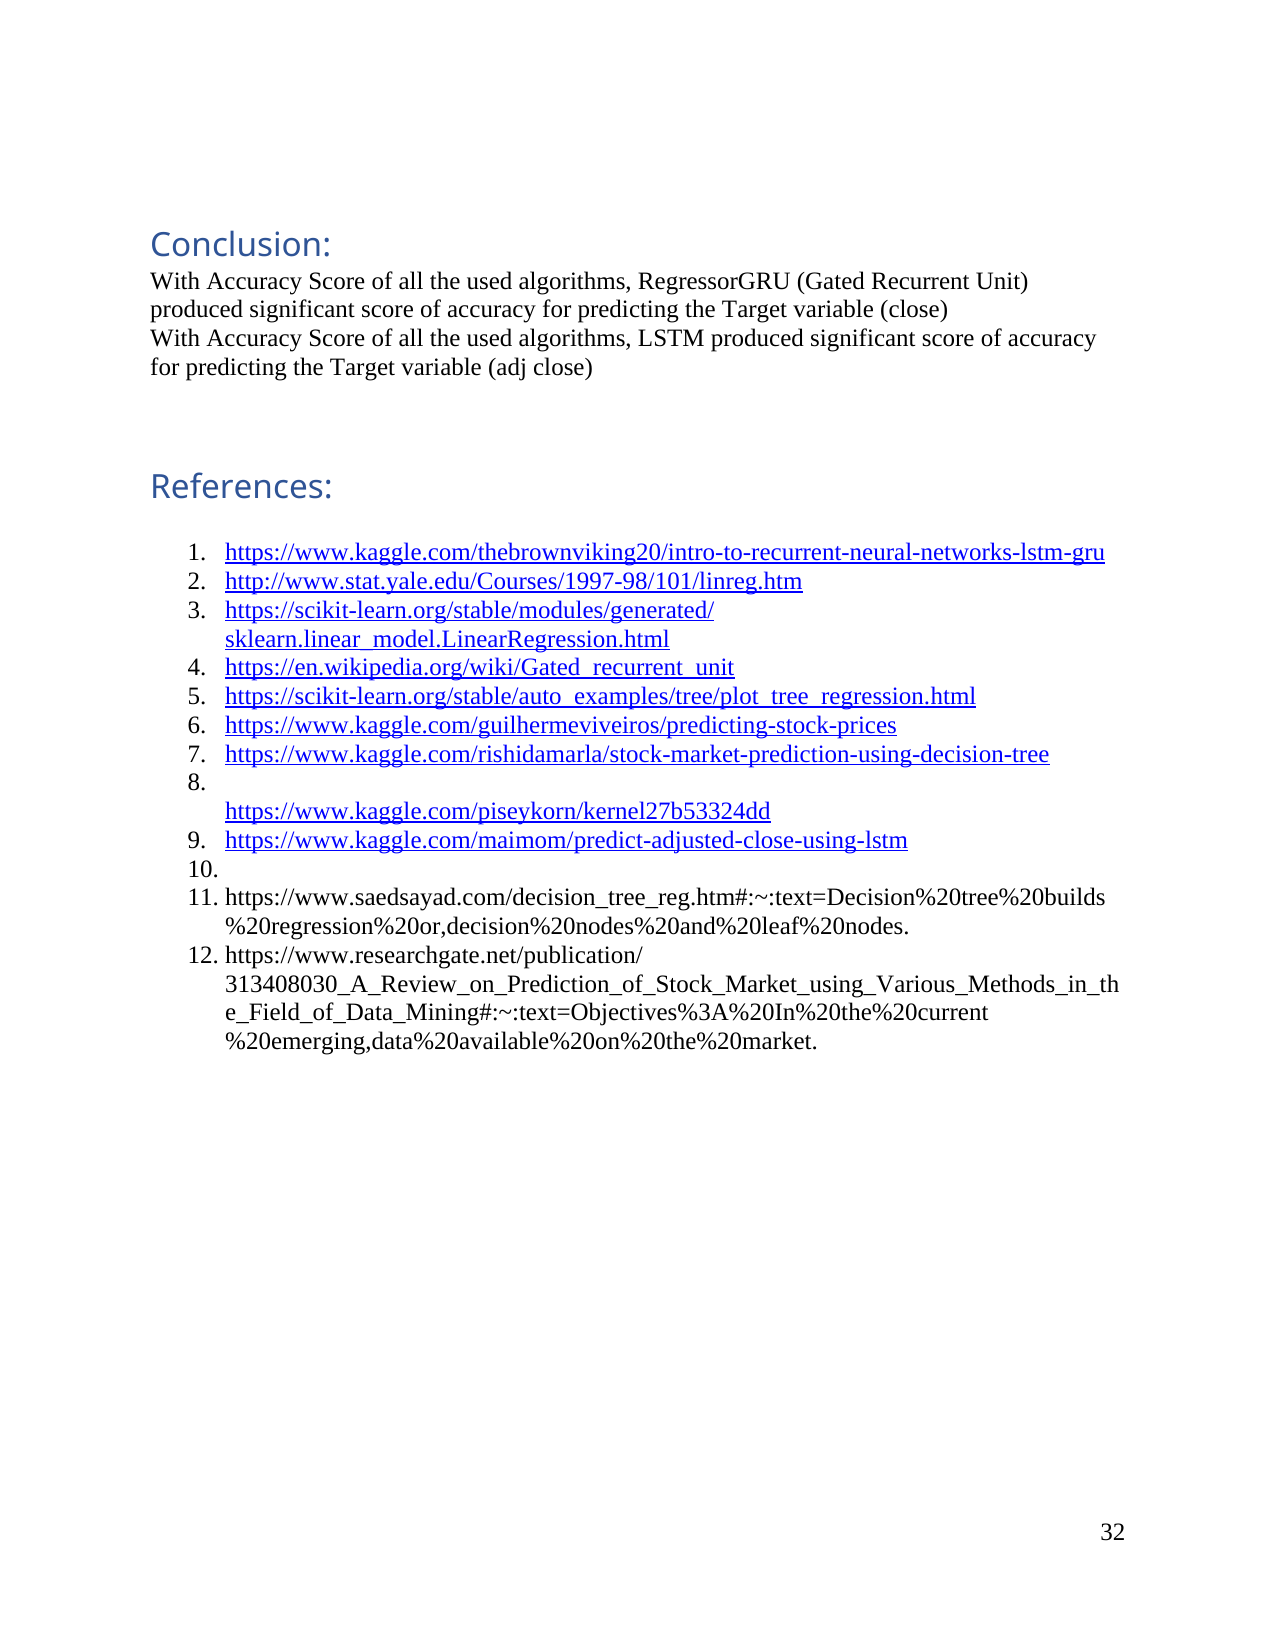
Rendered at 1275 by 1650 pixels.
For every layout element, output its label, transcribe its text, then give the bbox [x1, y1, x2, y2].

text With Accuracy Score of all the used algorithms, LSTM produced significant score of accuracy for predicting the Target variable (adj close) [150, 323, 1125, 381]
list https://www.kaggle.com/piseykorn/kernel27b53324dd [187, 767, 1125, 825]
list https://www.kaggle.com/rishidamarla/stock-market-prediction-using-decision-tree [187, 739, 1125, 767]
list https://scikit-learn.org/stable/auto_examples/tree/plot_tree_regression.html [187, 681, 1125, 710]
list https://www.saedsayad.com/decision_tree_reg.htm#:~:text=Decision%20tree%20builds%20regression%20or,decision%20nodes%20and%20leaf%20nodes. [187, 882, 1125, 940]
list https://www.kaggle.com/guilhermeviveiros/predicting-stock-prices [187, 710, 1125, 739]
subtitle References: [150, 463, 1125, 509]
subtitle Conclusion: [150, 220, 1125, 266]
list http://www.stat.yale.edu/Courses/1997-98/101/linreg.htm [187, 566, 1125, 595]
list https://en.wikipedia.org/wiki/Gated_recurrent_unit [187, 652, 1125, 681]
list https://www.researchgate.net/publication/313408030_A_Review_on_Prediction_of_Stock_Market_using_Various_Methods_in_the_Field_of_Data_Mining#:~:text=Objectives%3A%20In%20the%20current%20emerging,data%20available%20on%20the%20market. [187, 940, 1125, 1055]
list https://www.kaggle.com/maimom/predict-adjusted-close-using-lstm [187, 825, 1125, 854]
list https://www.kaggle.com/thebrownviking20/intro-to-recurrent-neural-networks-lstm-gru [187, 537, 1125, 566]
list https://scikit-learn.org/stable/modules/generated/sklearn.linear_model.LinearRegression.html [187, 595, 1125, 652]
text With Accuracy Score of all the used algorithms, RegressorGRU (Gated Recurrent Unit) produced significant score of accuracy for predicting the Target variable (close) [150, 266, 1125, 323]
